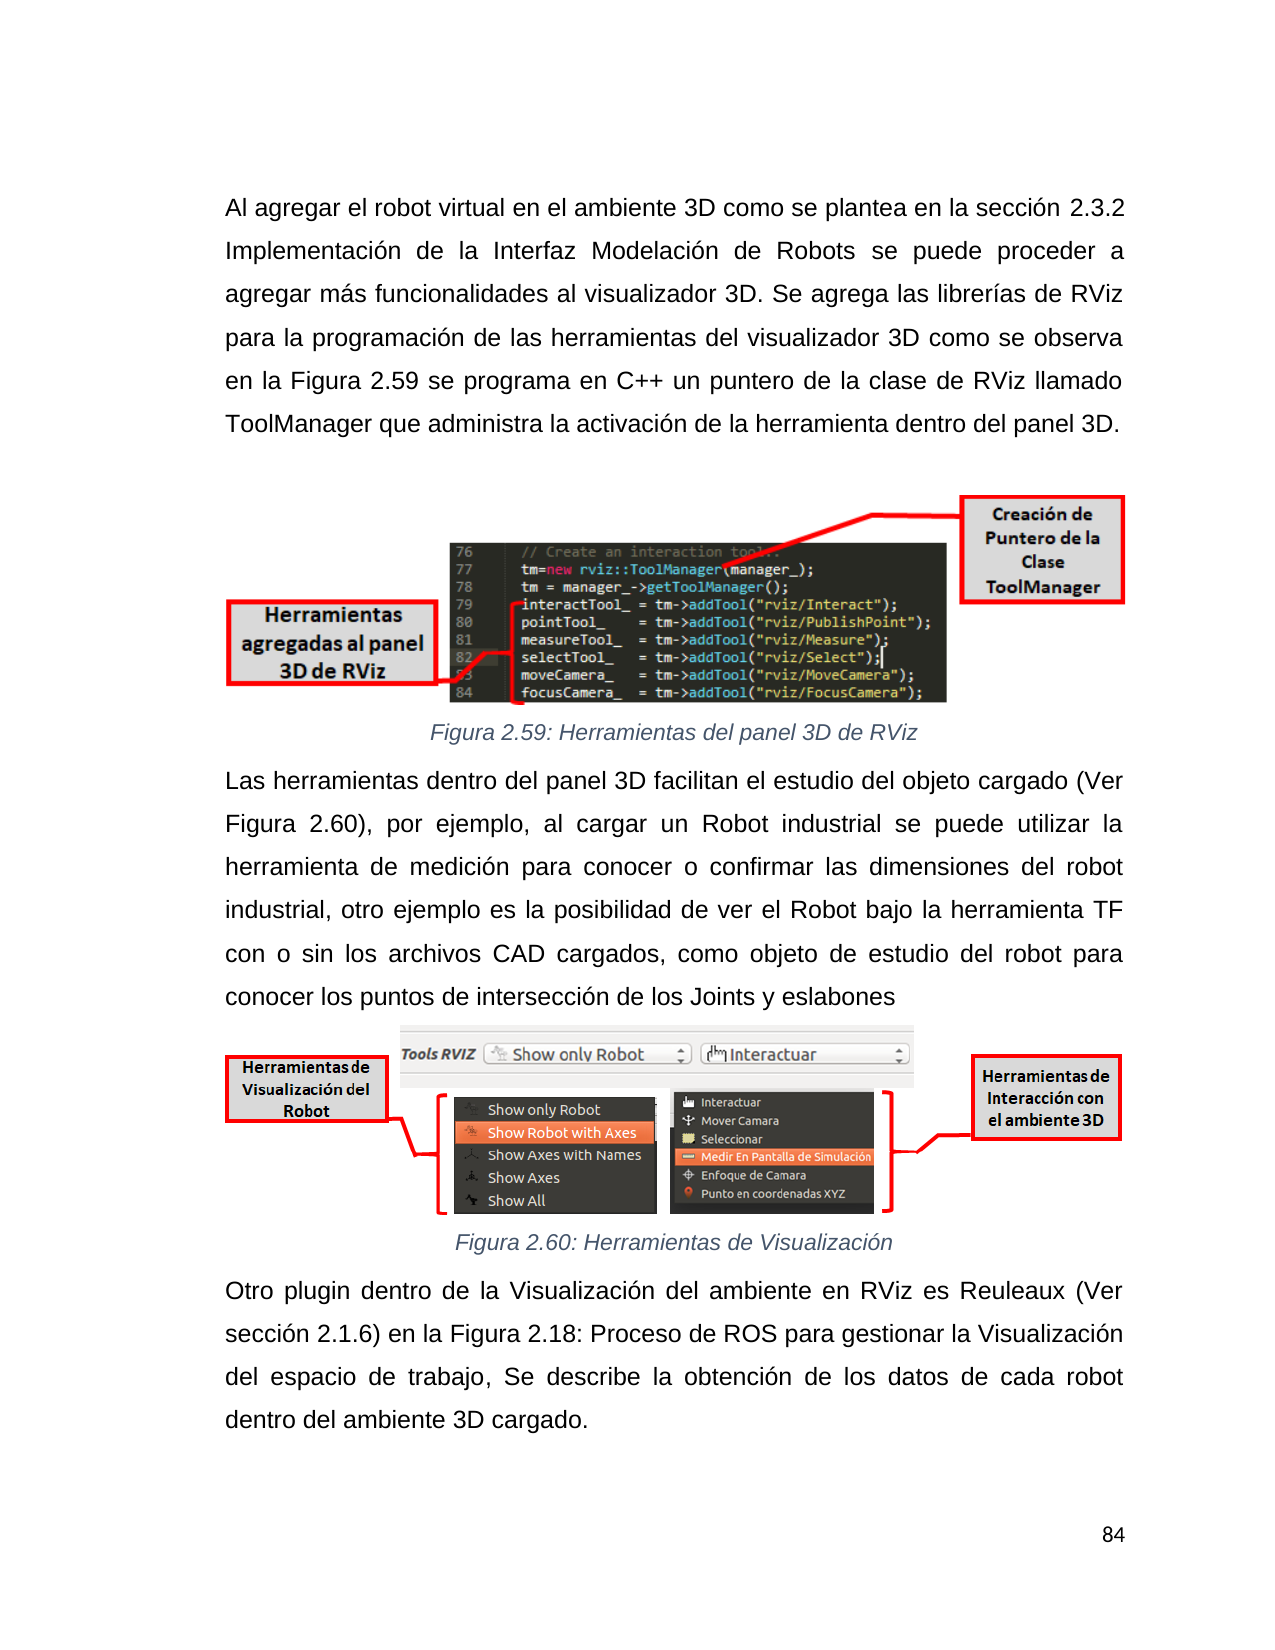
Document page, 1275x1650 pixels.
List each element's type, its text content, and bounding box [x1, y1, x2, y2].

text Las herramientas dentro del panel 3D facilitan el estudio del objeto cargado (Ver Figura 2.60), por ejemplo, al cargar un Robot industrial se puede utilizar la herramienta de medición para conocer o confirmar las dimensiones del robot industrial, otro ejemplo es la posibilidad de ver el Robot bajo la herramienta TF con o sin los archivos CAD cargados, como objeto de estudio del robot para conocer los puntos de intersección de los Joints y eslabones [225, 766, 1125, 1011]
text Figura 2.59: Herramientas del panel 3D de RViz [225, 719, 1125, 745]
text Al agregar el robot virtual en el ambiente 3D como se plantea en la sección 2.3.2 Implementación de la Interfaz Modelación de Robots se puede proceder a agregar más funcionalidades al visualizador 3D. Se agrega las librerías de RViz para la programación de las herramientas del visualizador 3D como se observa en la Figura 2.59 se programa en C++ un puntero de la clase de RViz llamado ToolManager que administra la activación de la herramienta dentro del panel 3D. [225, 193, 1125, 437]
text Figura 2.60: Herramientas de Visualización [225, 1229, 1125, 1255]
text Otro plugin dentro de la Visualización del ambiente en RViz es Reuleaux (Ver sección 2.1.6) en la Figura 2.18: Proceso de ROS para gestionar la Visualización del espacio de trabajo, Se describe la obtención de los datos de cada robot dentro del ambiente 3D cargado. [225, 1276, 1125, 1434]
picture [225, 495, 1125, 705]
picture [225, 1025, 1124, 1215]
